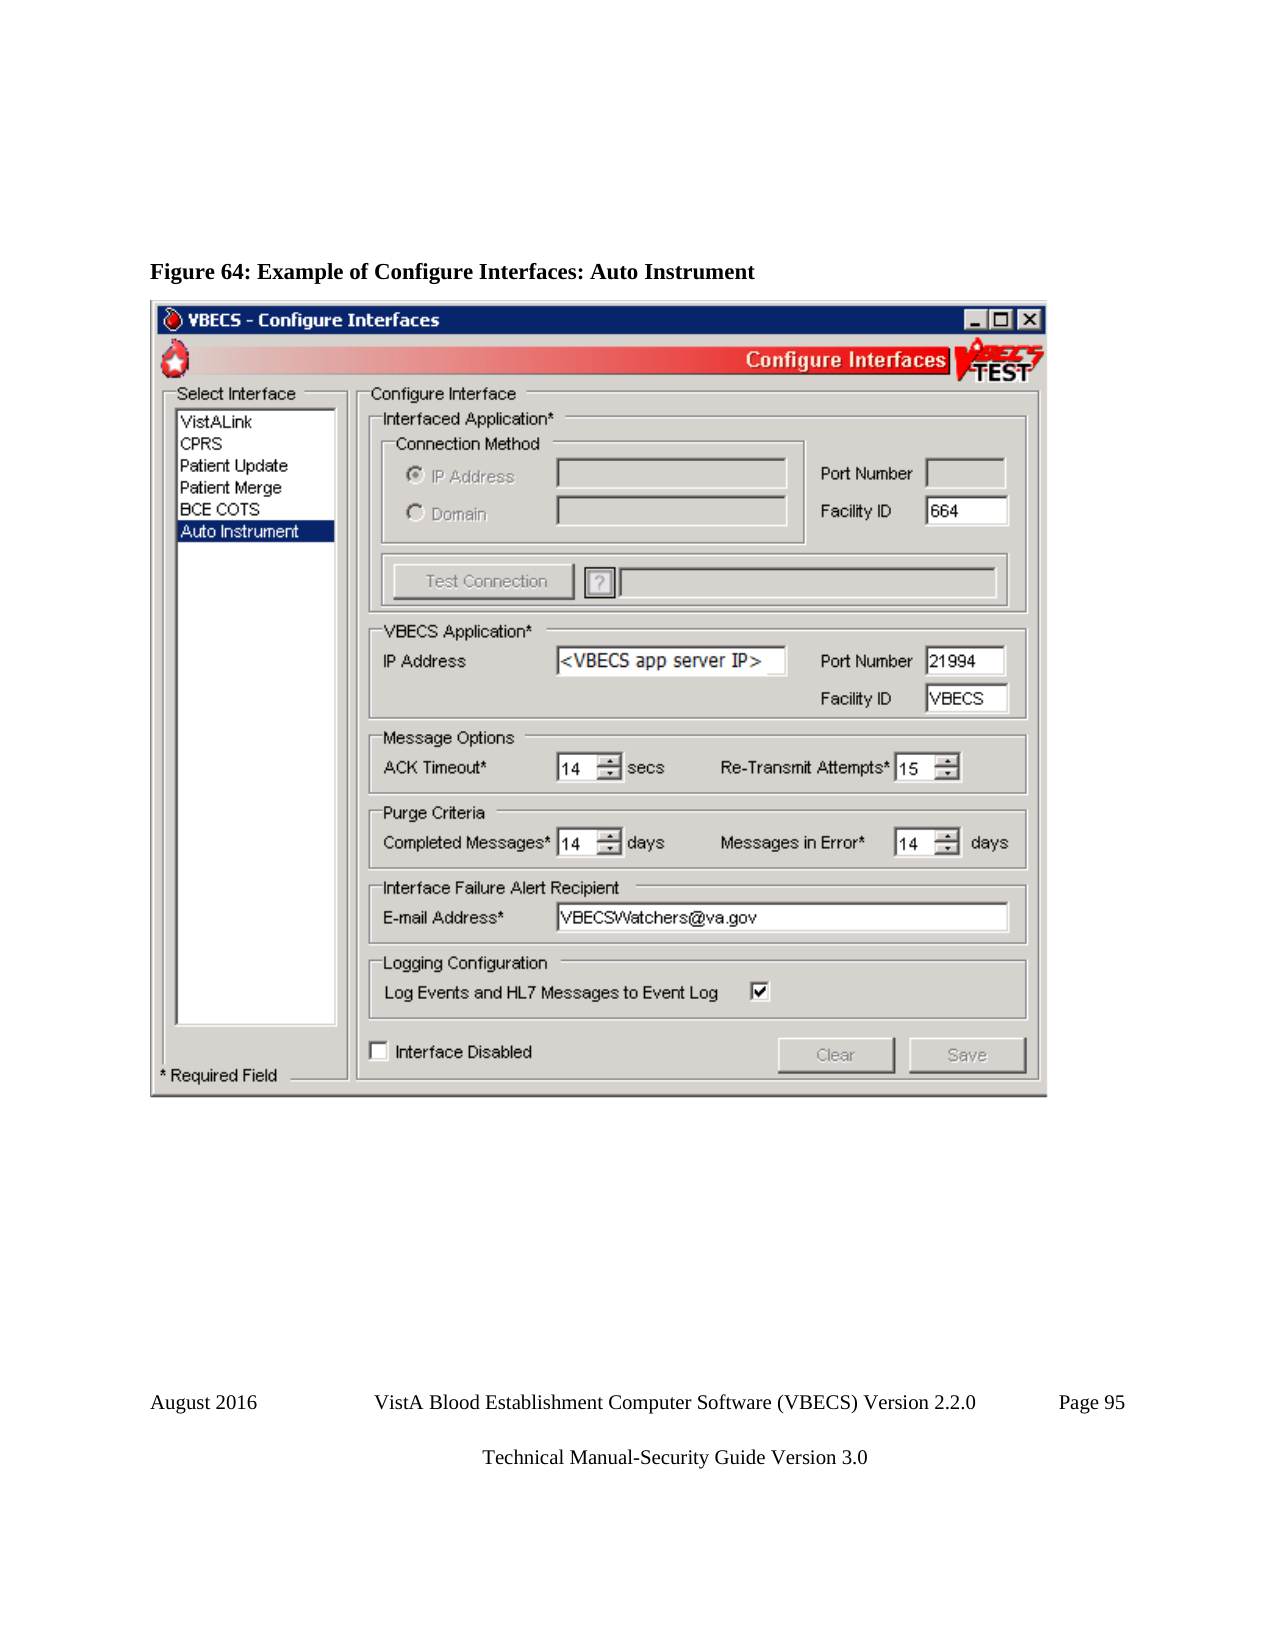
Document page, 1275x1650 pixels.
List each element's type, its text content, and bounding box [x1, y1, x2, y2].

picture [150, 300, 1052, 1099]
text Figure 64: Example of Configure Interfaces: Auto Instrument [150, 258, 1125, 284]
